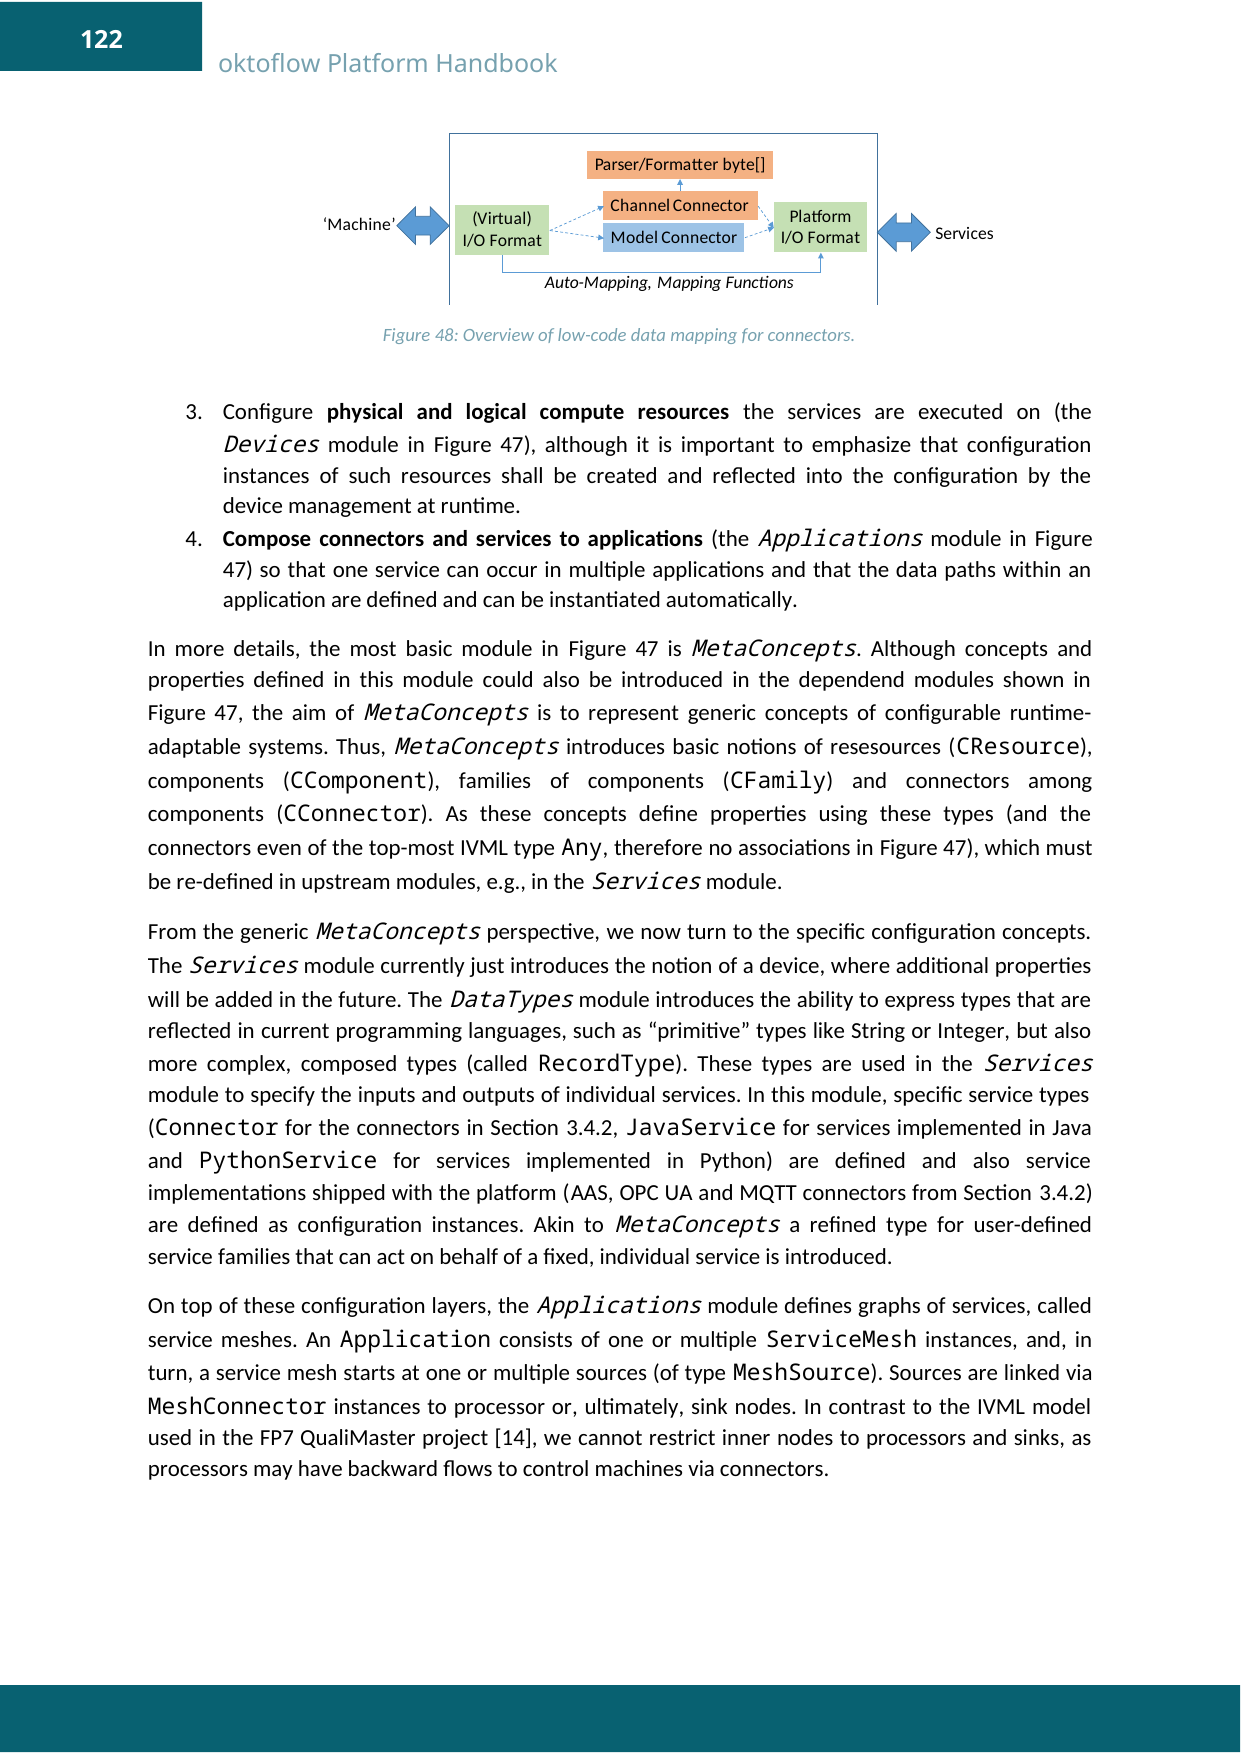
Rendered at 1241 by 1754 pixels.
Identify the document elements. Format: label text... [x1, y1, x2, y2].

list Configure physical and logical compute resources the services are executed on (the Devices module in Figure 47), although it is important to emphasize that configuration instances of such resources shall be created and reflected into the configuration by the device management at runtime. [185, 397, 1093, 519]
list Compose connectors and services to applications (the Applications module in Figure 47) so that one service can occur in multiple applications and that the data paths within an application are defined and can be instantiated automatically. [185, 522, 1093, 613]
text From the generic MetaConcepts perspective, we now turn to the specific configuration concepts. The Services module currently just introduces the notion of a device, where additional properties will be added in the future. The DataTypes module introduces the ability to express types that are reflected in current programming languages, such as “primitive” types like String or Integer, but also more complex, composed types (called RecordType). These types are used in the Services module to specify the inputs and outputs of individual services. In this module, specific service types (Connector for the connectors in Section 3.4.2, JavaService for services implemented in Java and PythonService for services implemented in Python) are defined and also service implementations shipped with the platform (AAS, OPC UA and MQTT connectors from Section 3.4.2) are defined as configuration instances. Akin to MetaConcepts a refined type for user-defined service families that can act on behalf of a fixed, individual service is introduced. [148, 915, 1093, 1270]
text On top of these configuration layers, the Applications module defines graphs of services, called service meshes. An Application consists of one or multiple ServiceMesh instances, and, in turn, a service mesh starts at one or multiple sources (of type MeshSource). Sources are linked via MeshConnector instances to processor or, ultimately, sink nodes. In contrast to the IVML model used in the FP7 QualiMaster project [14], we cannot restrict inner nodes to processors and sinks, as processors may have backward flows to control machines via connectors. [148, 1289, 1093, 1482]
text Figure 48: Overview of low-code data mapping for connectors. [148, 323, 1093, 346]
text In more details, the most basic module in Figure 47 is MetaConcepts. Although concepts and properties defined in this module could also be introduced in the dependend modules shown in Figure 47, the aim of MetaConcepts is to represent generic concepts of configurable runtime-adaptable systems. Thus, MetaConcepts introduces basic notions of resesources (CResource), components (CComponent), families of components (CFamily) and connectors among components (CConnector). As these concepts define properties using these types (and the connectors even of the top-most IVML type Any, therefore no associations in Figure 47), which must be re-defined in upstream modules, e.g., in the Services module. [148, 632, 1093, 896]
